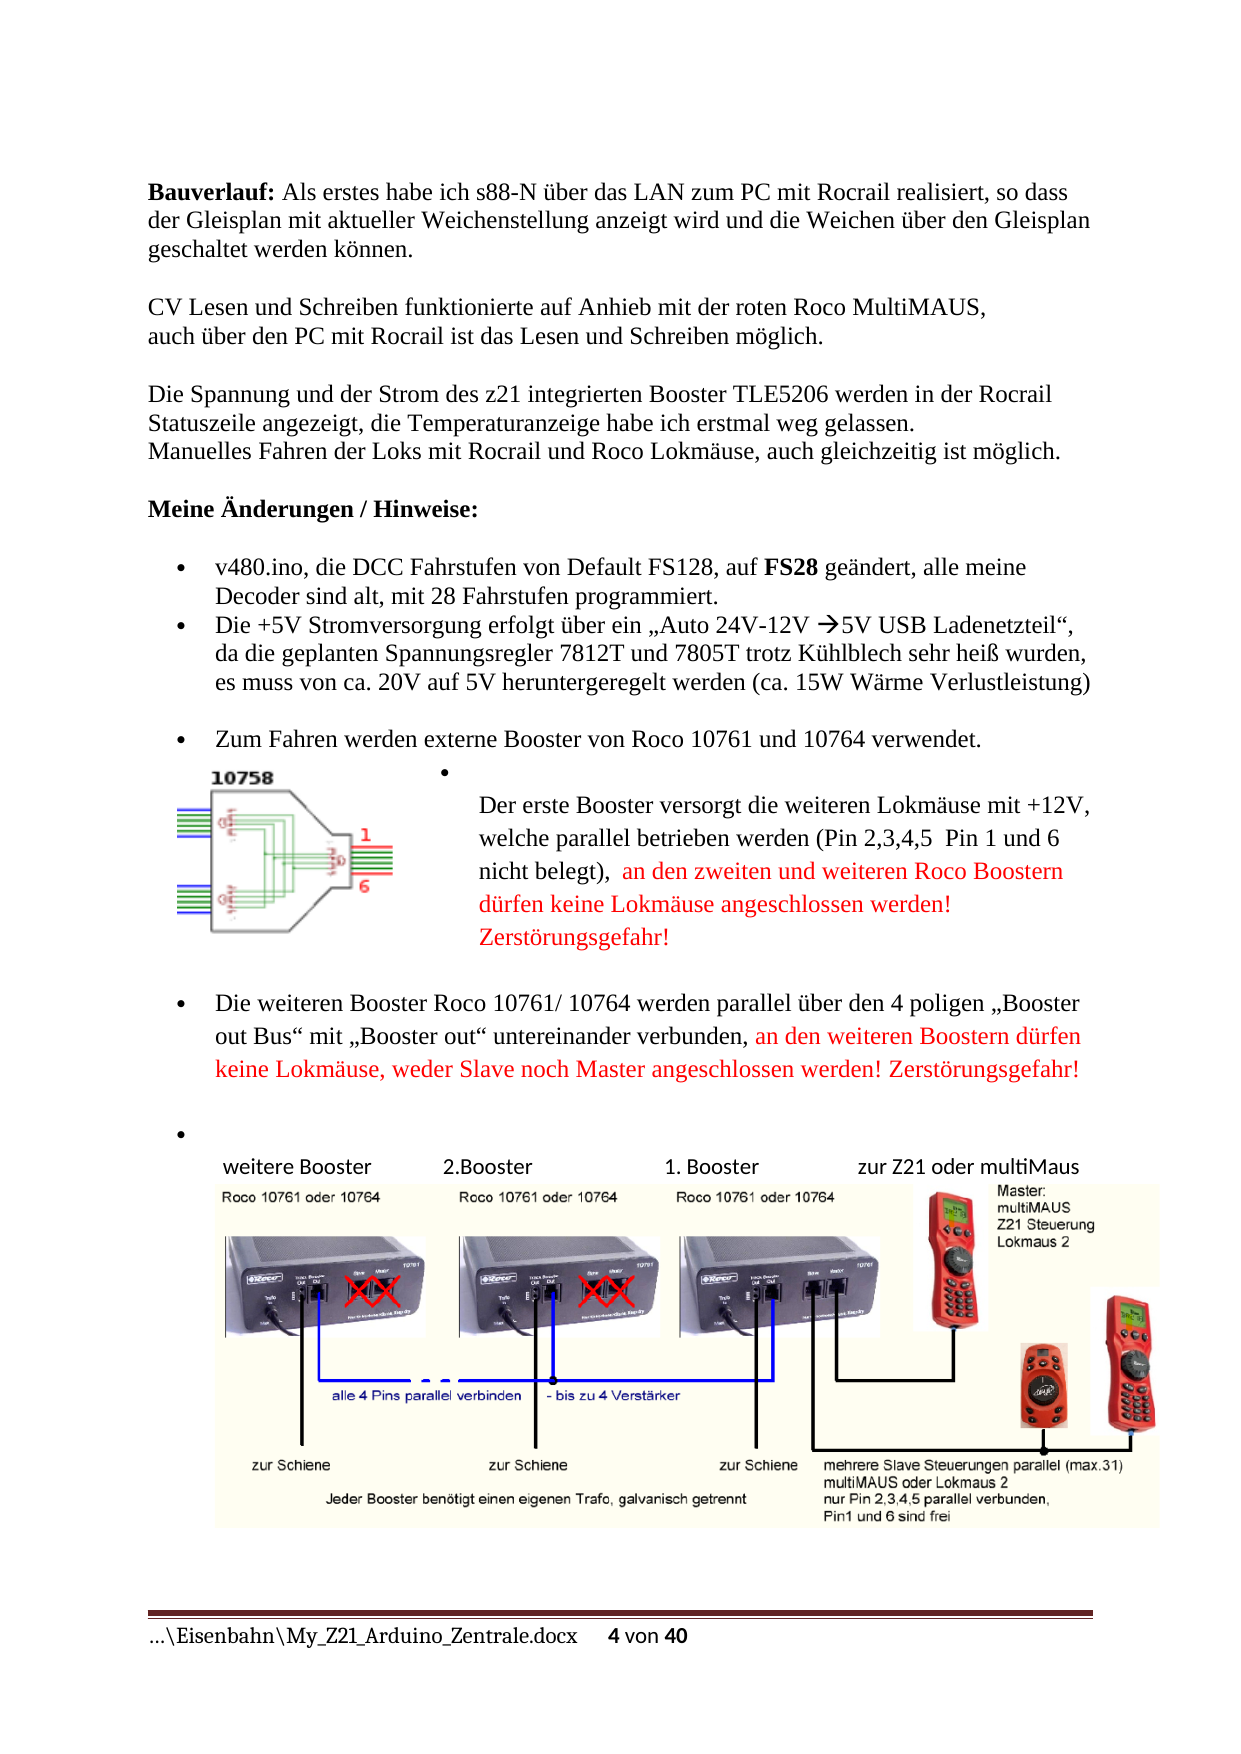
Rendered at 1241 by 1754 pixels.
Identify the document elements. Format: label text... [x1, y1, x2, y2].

list weitere Booster 2.Booster 1. Booster zur Z21 oder multiMaus [223, 1152, 1093, 1180]
list Die +5V Stromversorgung erfolgt über ein „Auto 24V-12V 5V USB Ladenetzteil“, da die geplanten Spannungsregler 7812T und 7805T trotz Kühlblech sehr heiß wurden, es muss von ca. 20V auf 5V heruntergeregelt werden (ca. 15W Wärme Verlustleistung) [177, 610, 1093, 724]
text Die Spannung und der Strom des z21 integrierten Booster TLE5206 werden in der Rocrail Statuszeile angezeigt, die Temperaturanzeige habe ich erstmal weg gelassen. Manuelles Fahren der Loks mit Rocrail und Roco Lokmäuse, auch gleichzeitig ist möglich. [148, 379, 1093, 465]
list Die weiteren Booster Roco 10761/ 10764 werden parallel über den 4 poligen „Booster out Bus“ mit „Booster out“ untereinander verbunden, an den weiteren Boostern dürfen keine Lokmäuse, weder Slave noch Master angeschlossen werden! Zerstörungsgefahr! [177, 988, 1093, 1083]
text Bauverlauf: Als erstes habe ich s88-N über das LAN zum PC mit Rocrail realisiert, so dass der Gleisplan mit aktueller Weichenstellung anzeigt wird und die Weichen über den Gleisplan geschaltet werden können. [148, 177, 1093, 263]
list v480.ino, die DCC Fahrstufen von Default FS128, auf FS28 geändert, alle meine Decoder sind alt, mit 28 Fahrstufen programmiert. [177, 552, 1093, 610]
picture [177, 758, 393, 948]
list Der erste Booster versorgt die weiteren Lokmäuse mit +12V, welche parallel betrieben werden (Pin 2,3,4,5 Pin 1 und 6 nicht belegt), an den zweiten und weiteren Roco Boostern dürfen keine Lokmäuse angeschlossen werden! Zerstörungsgefahr! [177, 757, 1093, 951]
picture [214, 1184, 1160, 1528]
text CV Lesen und Schreiben funktionierte auf Anhieb mit der roten Roco MultiMAUS, auch über den PC mit Rocrail ist das Lesen und Schreiben möglich. [148, 292, 1093, 350]
list Zum Fahren werden externe Booster von Roco 10761 und 10764 verwendet. [177, 724, 1093, 753]
text Meine Änderungen / Hinweise: [148, 494, 1093, 523]
